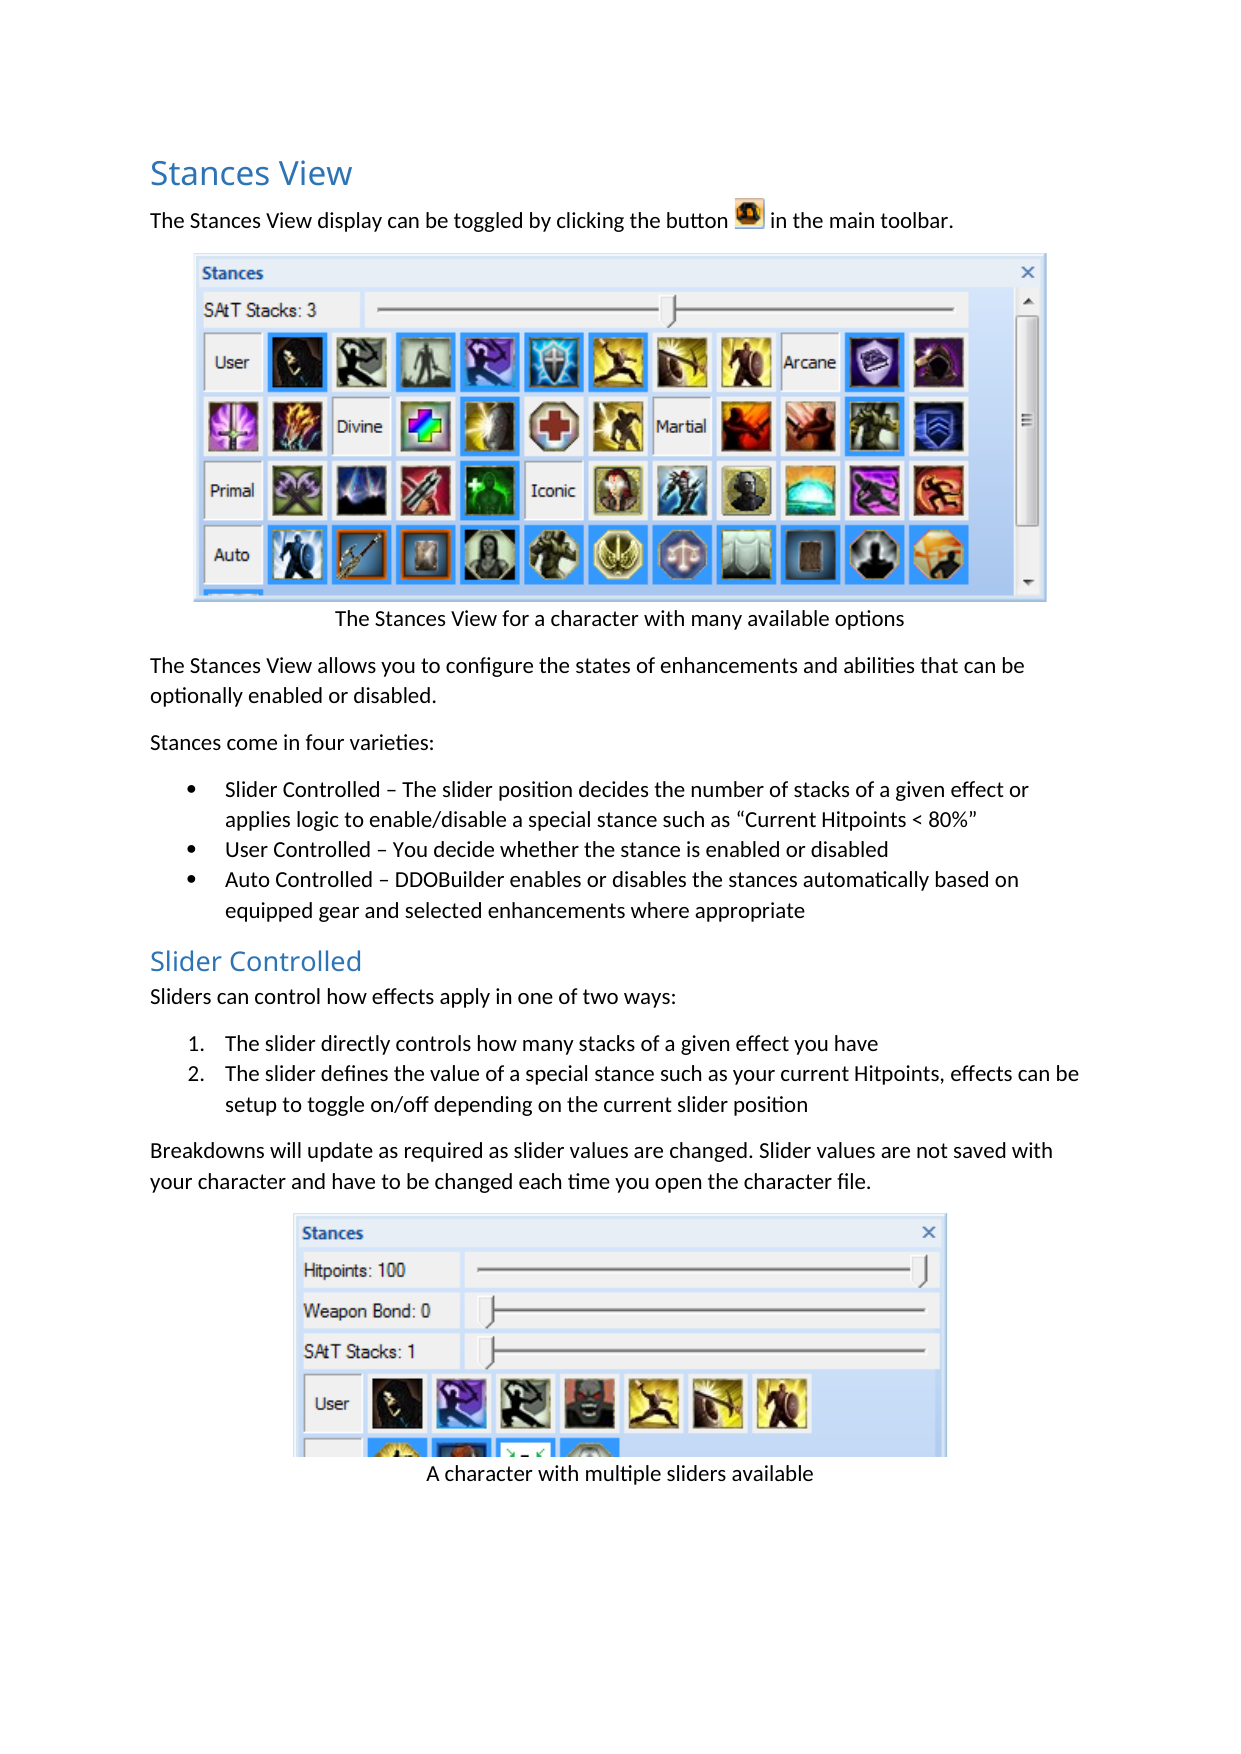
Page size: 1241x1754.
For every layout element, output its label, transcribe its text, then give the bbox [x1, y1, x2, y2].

list Auto Controlled – DDOBuilder enables or disables the stances automatically based on equipped gear and selected enhancements where appropriate [187, 866, 1090, 924]
list Slider Controlled – The slider position decides the number of stacks of a given effect or applies logic to enable/disable a special stance such as “Current Hitpoints < 80%” [187, 775, 1090, 833]
text A character with multiple sliders available [150, 1459, 1090, 1487]
list The slider defines the value of a special stance such as your current Hitpoints, effects can be setup to toggle on/off depending on the current slider position [187, 1059, 1090, 1118]
picture [734, 198, 765, 229]
subtitle Slider Controlled [150, 943, 1090, 979]
text The Stances View display can be toggled by clicking the button in the main toolbar. [150, 199, 1090, 235]
subtitle Stances View [150, 150, 1090, 195]
text The Stances View allows you to configure the states of enhancements and abilities that can be optionally enabled or disabled. [150, 651, 1090, 709]
text The Stances View for a character with many available options [150, 604, 1090, 632]
text Sliders can control how effects apply in one of two ways: [150, 982, 1090, 1011]
picture [193, 253, 1047, 602]
list The slider directly controls how many stacks of a given effect you have [187, 1029, 1090, 1057]
list User Controlled – You decide whether the stance is enabled or disabled [187, 835, 1090, 863]
picture [293, 1213, 948, 1457]
text Stances come in four varieties: [150, 728, 1090, 756]
text Breakdowns will update as required as slider values are changed. Slider values are not saved with your character and have to be changed each time you open the character file. [150, 1137, 1090, 1195]
